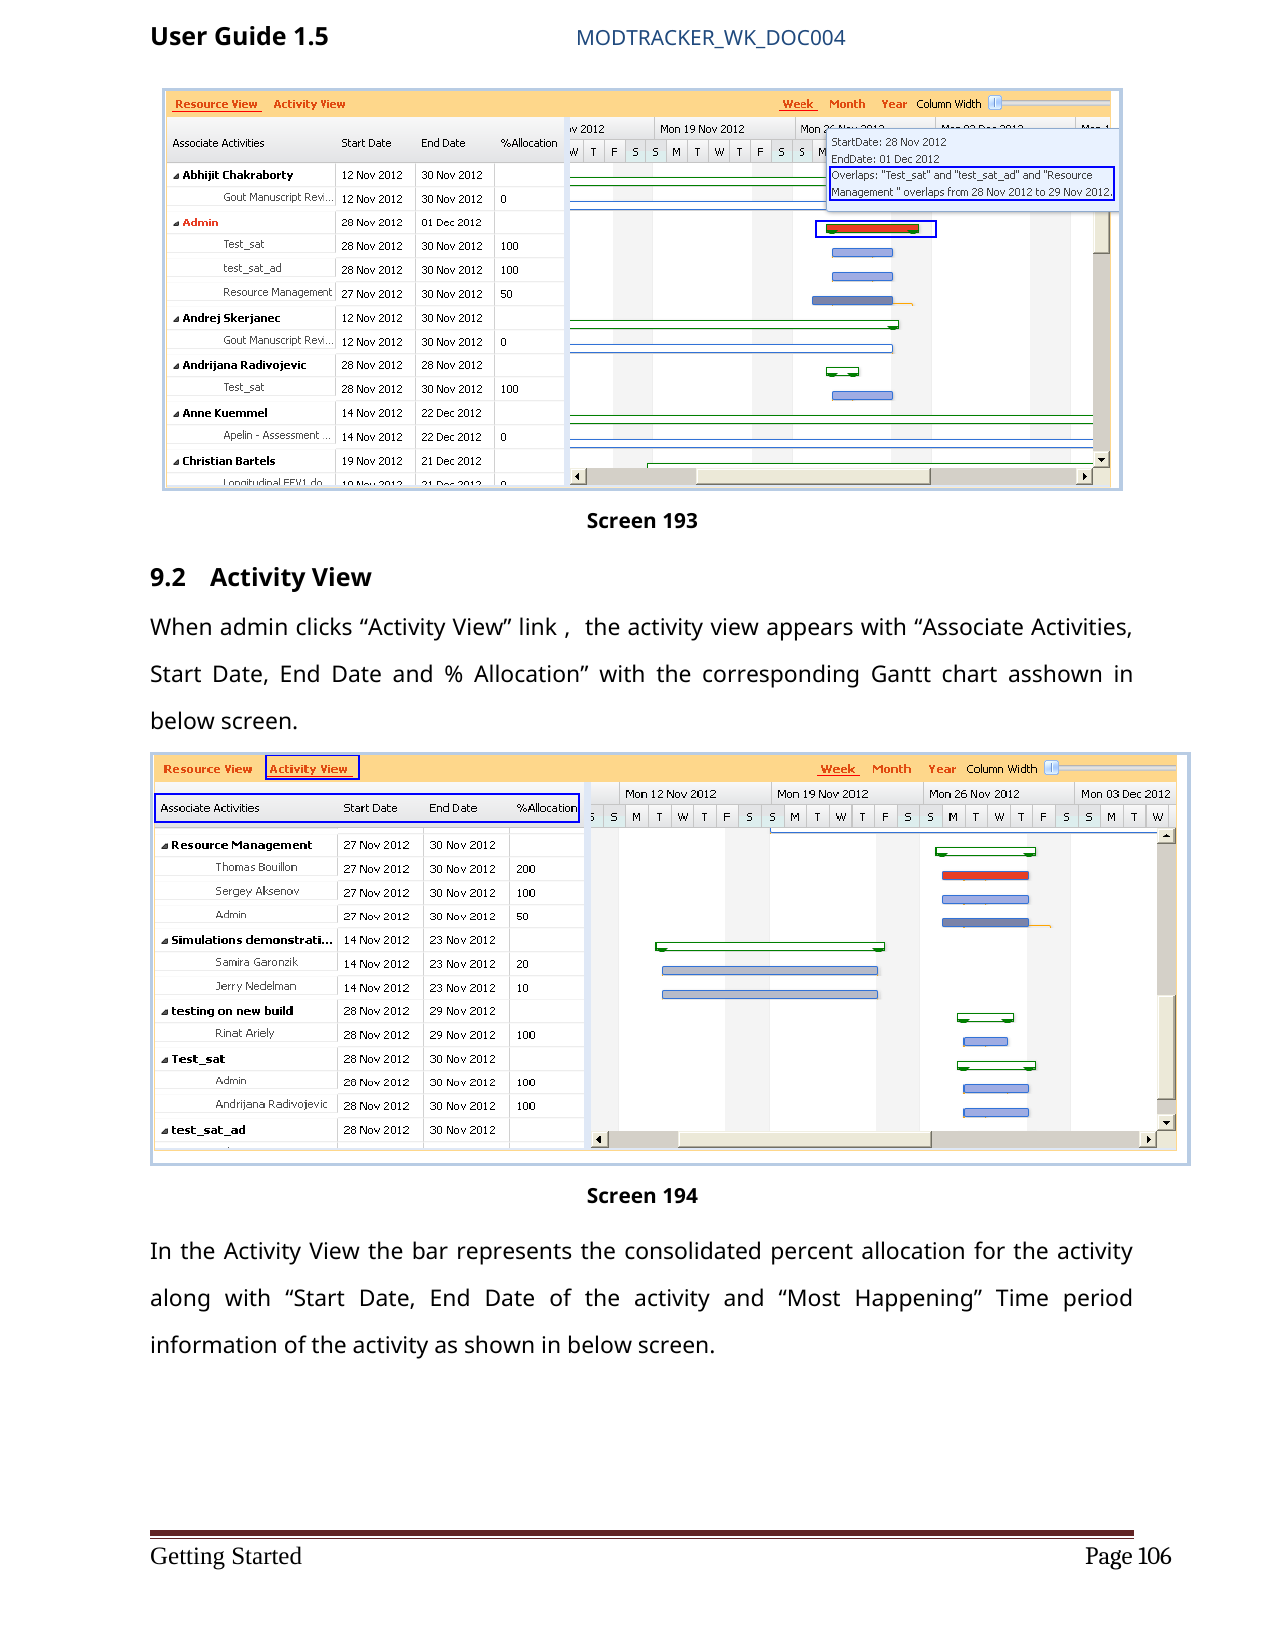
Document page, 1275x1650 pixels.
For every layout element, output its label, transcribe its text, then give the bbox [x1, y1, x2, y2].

text When admin clicks “Activity View” link , the activity view appears with “Associate Activities, Start Date, End Date and % Allocation” with the corresponding Gantt chart asshown in below screen. [150, 611, 1134, 736]
picture [165, 91, 1119, 488]
text In the Activity View the bar represents the consolidated percent allocation for the activity along with “Start Date, End Date of the activity and “Most Happening” Time period information of the activity as shown in below screen. [150, 1235, 1134, 1360]
subtitle Activity View [150, 560, 1134, 594]
picture [153, 755, 1187, 1163]
